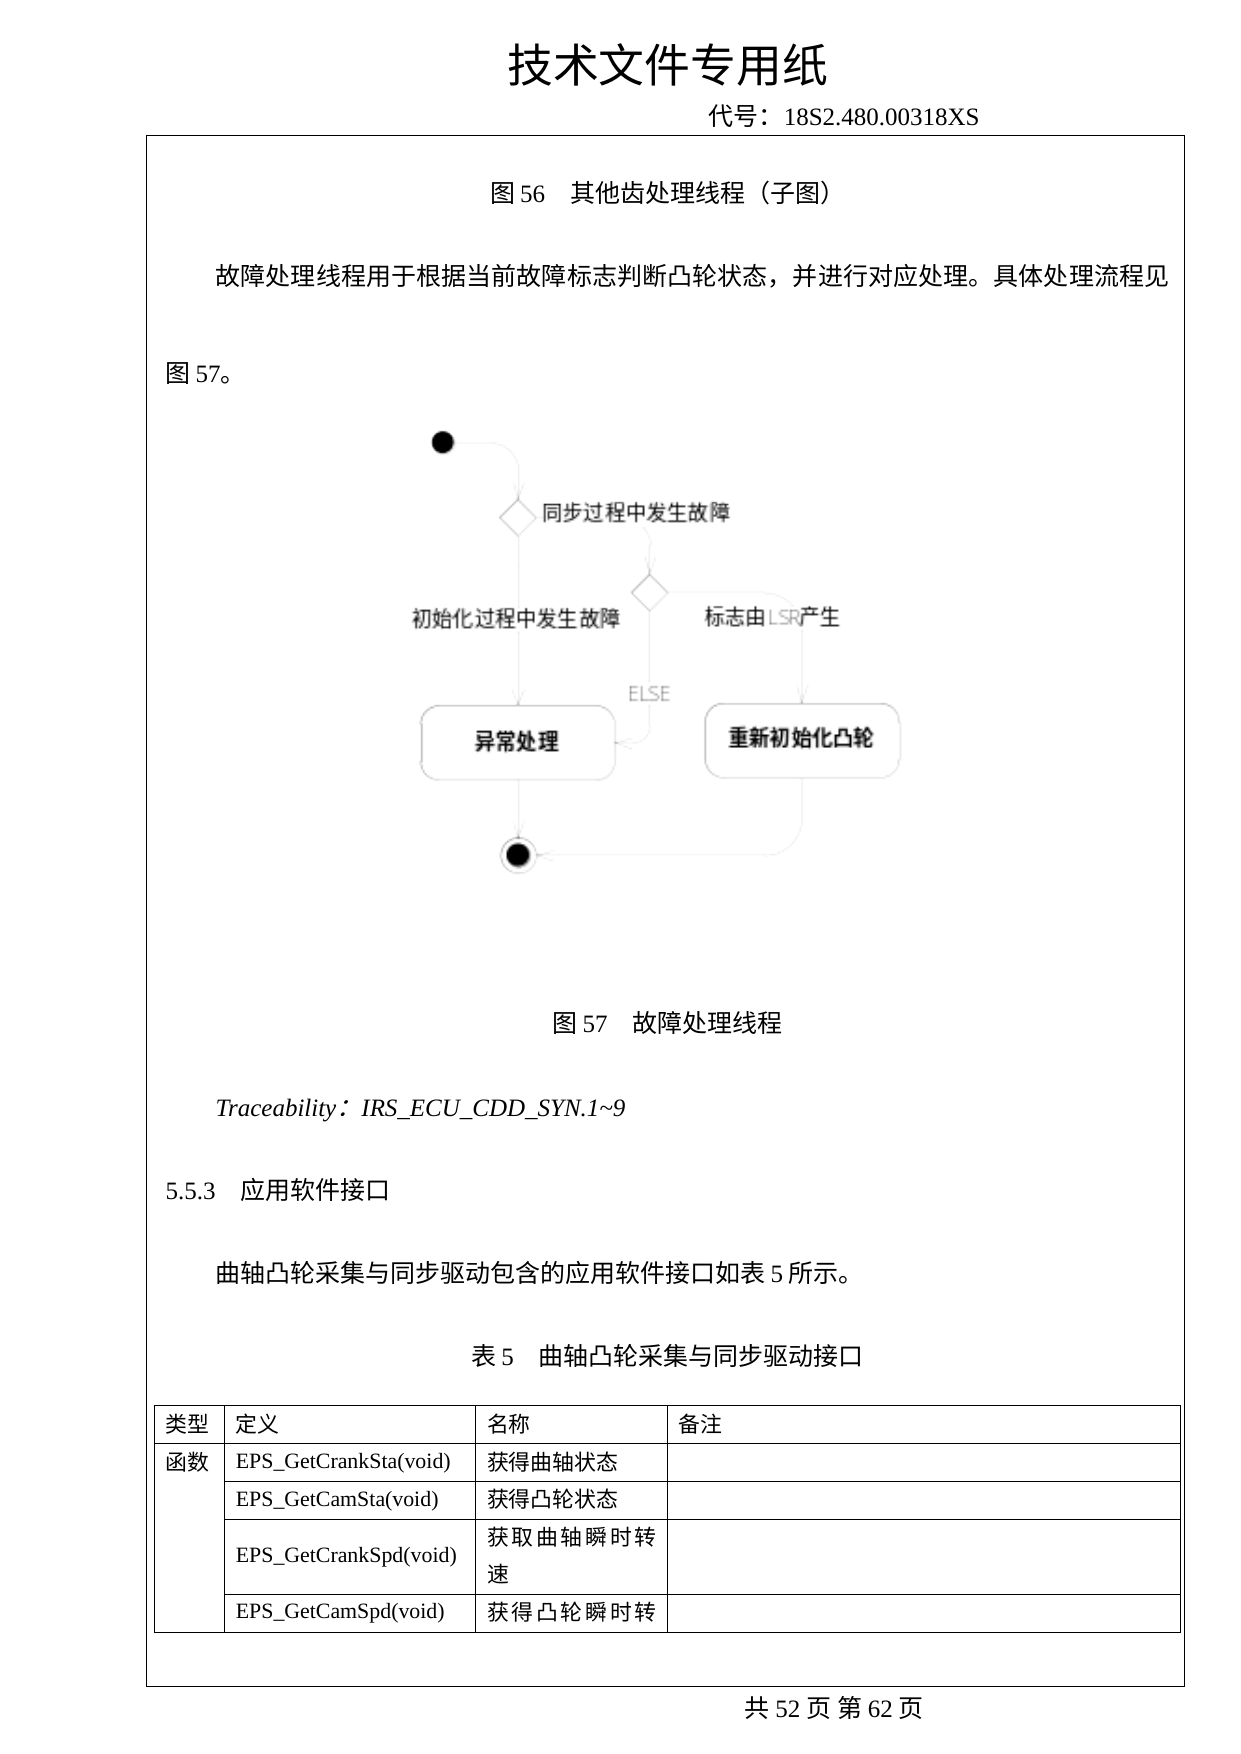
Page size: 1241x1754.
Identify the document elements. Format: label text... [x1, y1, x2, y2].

table_cell 获得凸轮瞬时转速 [476, 1595, 667, 1632]
table_header 备注 [668, 1406, 1180, 1443]
table_cell [668, 1444, 1180, 1481]
table_cell 函数 [155, 1444, 224, 1632]
text 表5 曲轴凸轮采集与同步驱动接口 [165, 1322, 1169, 1387]
text 应用软件接口 [165, 1156, 1169, 1221]
table_cell [668, 1520, 1180, 1594]
table_cell [668, 1595, 1180, 1632]
text Traceability：IRS_ECU_CDD_SYN.1~9 [165, 1073, 1169, 1138]
text 故障处理线程用于根据当前故障标志判断凸轮状态，并进行对应处理。具体处理流程见图57。 [165, 242, 1169, 404]
text 图56 其他齿处理线程（子图） [165, 159, 1169, 224]
table_cell 获取曲轴瞬时转速 [476, 1520, 667, 1594]
table_header 类型 [155, 1406, 224, 1443]
table_cell 获得曲轴状态 [476, 1444, 667, 1481]
table_header 名称 [476, 1406, 667, 1443]
table_cell EPS_GetCamSta(void) [225, 1482, 475, 1519]
table_header 定义 [225, 1406, 475, 1443]
table_cell 获得凸轮状态 [476, 1482, 667, 1519]
table_cell EPS_GetCrankSta(void) [225, 1444, 475, 1481]
table_cell EPS_GetCamSpd(void) [225, 1595, 475, 1632]
text 图57 故障处理线程 [165, 989, 1169, 1054]
table_cell [668, 1482, 1180, 1519]
text 曲轴凸轮采集与同步驱动包含的应用软件接口如表5所示。 [165, 1239, 1169, 1304]
table_cell EPS_GetCrankSpd(void) [225, 1520, 475, 1594]
